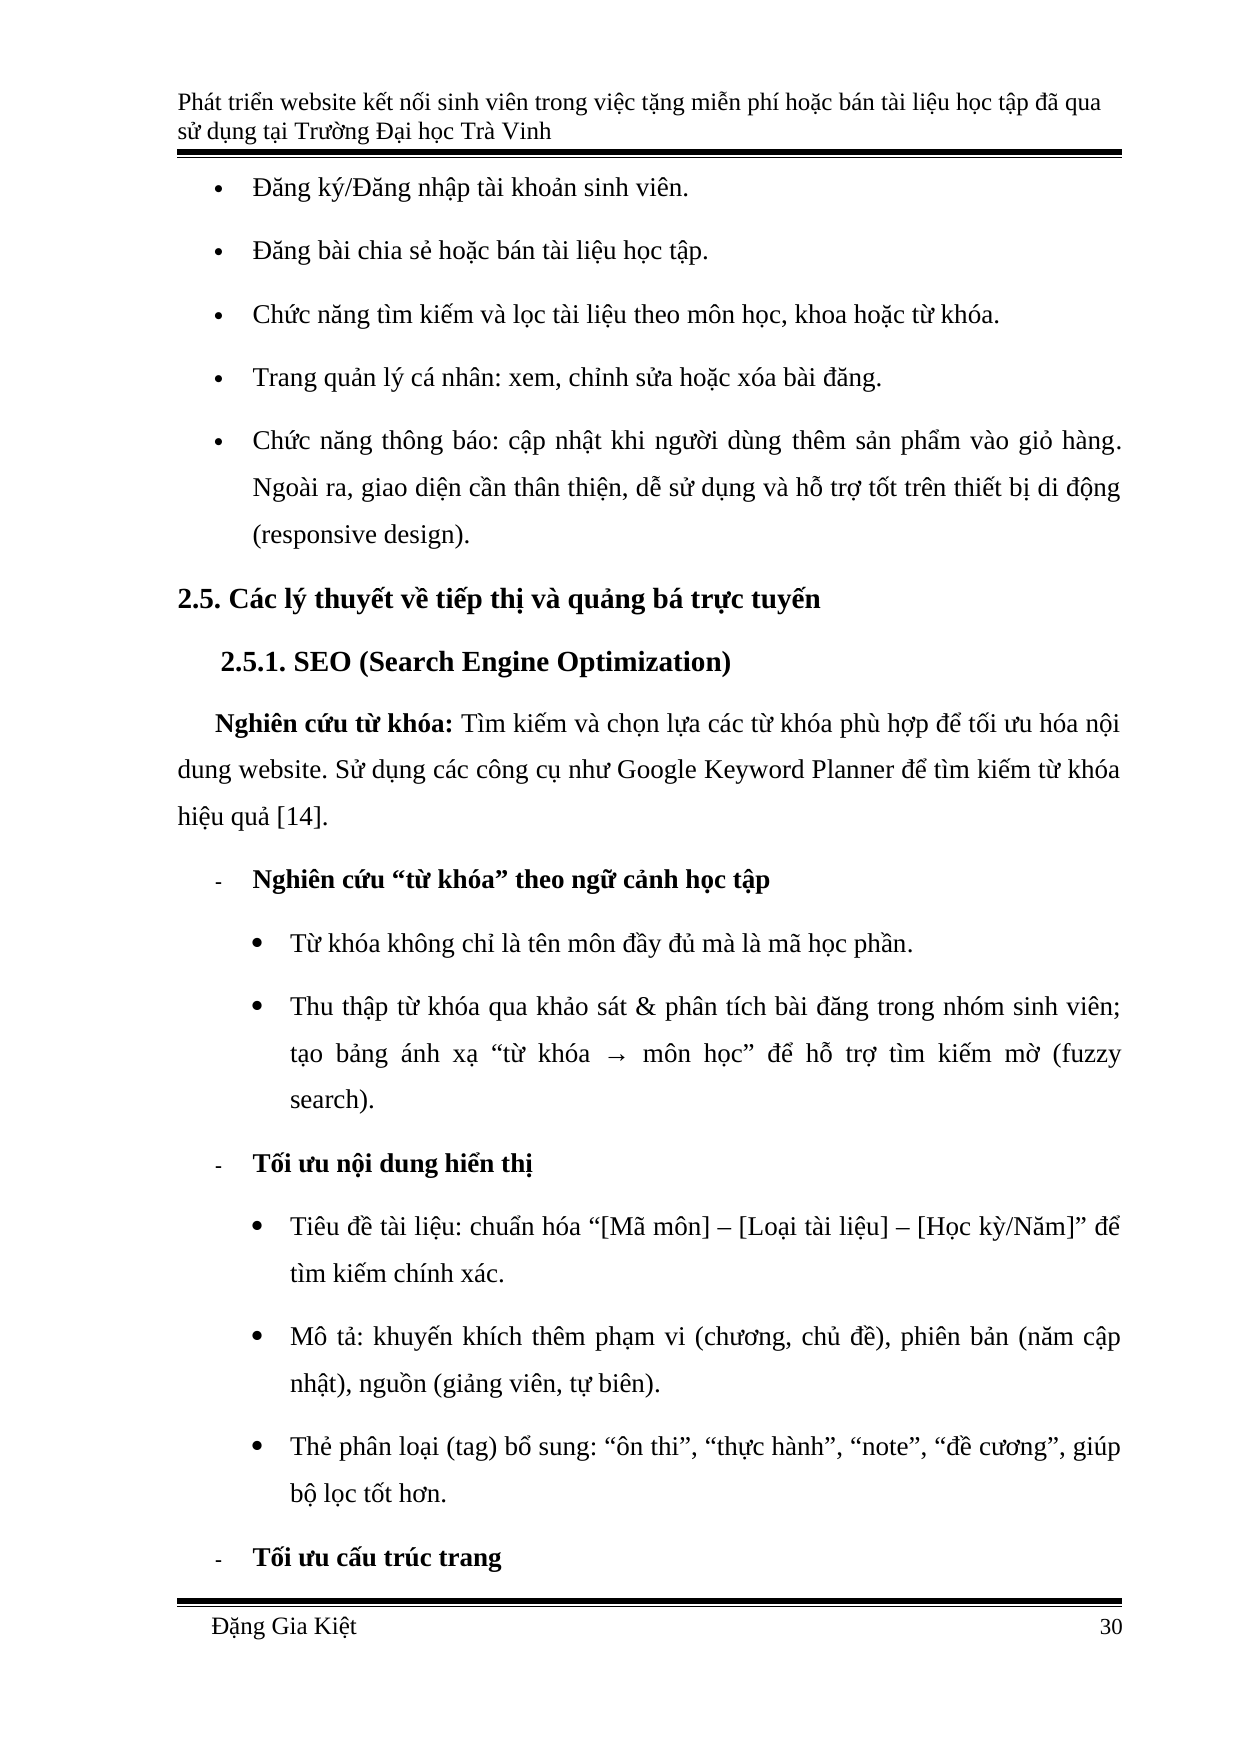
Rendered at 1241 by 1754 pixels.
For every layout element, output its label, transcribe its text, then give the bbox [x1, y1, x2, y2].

text Nghiên cứu từ khóa: Tìm kiếm và chọn lựa các từ khóa phù hợp để tối ưu hóa nội dung website. Sử dụng các công cụ như Google Keyword Planner để tìm kiếm từ khóa hiệu quả. [177, 707, 1122, 831]
list Đăng ký/Đăng nhập tài khoản sinh viên. [215, 171, 1122, 202]
list Từ khóa không chỉ là tên môn đầy đủ mà là mã học phần. [252, 927, 1122, 958]
list Chức năng tìm kiếm và lọc tài liệu theo môn học, khoa hoặc từ khóa. [215, 298, 1122, 329]
list Nghiên cứu “từ khóa” theo ngữ cảnh học tập [215, 863, 1122, 894]
list Mô tả: khuyến khích thêm phạm vi (chương, chủ đề), phiên bản (năm cập nhật), nguồn (giảng viên, tự biên). [252, 1320, 1122, 1398]
list Tiêu đề tài liệu: chuẩn hóa “[Mã môn] – [Loại tài liệu] – [Học kỳ/Năm]” để tìm kiếm chính xác. [252, 1210, 1122, 1288]
list Tối ưu nội dung hiển thị [215, 1147, 1122, 1178]
list Trang quản lý cá nhân: xem, chỉnh sửa hoặc xóa bài đăng. [215, 361, 1122, 392]
list Chức năng thông báo: cập nhật khi người dùng thêm sản phẩm vào giỏ hàng. Ngoài ra, giao diện cần thân thiện, dễ sử dụng và hỗ trợ tốt trên thiết bị di động (responsive design). [215, 424, 1122, 549]
list Tối ưu cấu trúc trang [215, 1541, 1122, 1572]
list Thu thập từ khóa qua khảo sát & phân tích bài đăng trong nhóm sinh viên; tạo bảng ánh xạ “từ khóa → môn học” để hỗ trợ tìm kiếm mờ (fuzzy search). [252, 990, 1122, 1115]
list Thẻ phân loại (tag) bổ sung: “ôn thi”, “thực hành”, “note”, “đề cương”, giúp bộ lọc tốt hơn. [252, 1431, 1122, 1508]
list Đăng bài chia sẻ hoặc bán tài liệu học tập. [215, 234, 1122, 266]
subtitle SEO (Search Engine Optimization) [220, 644, 1122, 677]
subtitle Các lý thuyết về tiếp thị và quảng bá trực tuyến [177, 581, 1122, 614]
